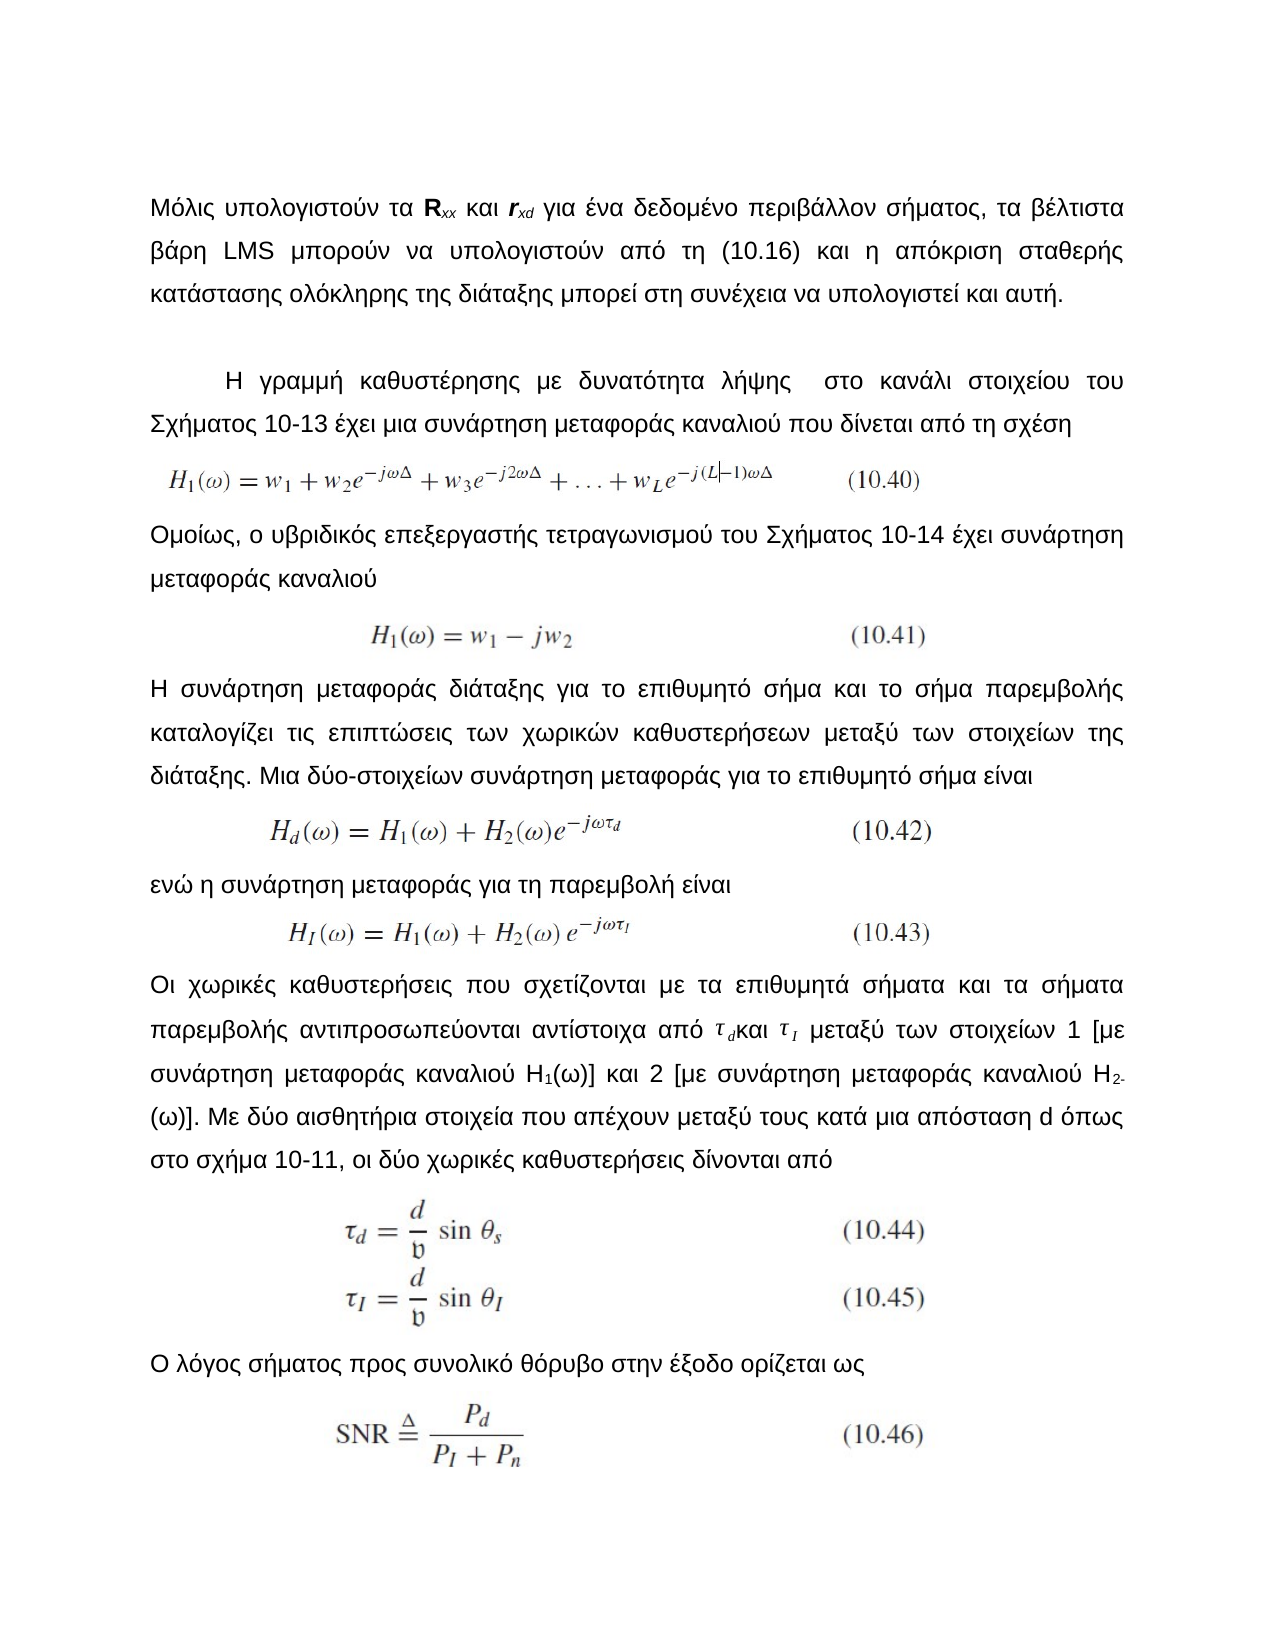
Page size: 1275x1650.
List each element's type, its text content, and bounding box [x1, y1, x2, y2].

text Ο λόγος σήματος προς συνολικό θόρυβο στην έξοδο ορίζεται ως [150, 1348, 1125, 1377]
text Ομοίως, ο υβριδικός επεξεργαστής τετραγωνισμού του Σχήματος 10-14 έχει συνάρτηση μεταφοράς καναλιού [150, 520, 1125, 592]
picture [324, 1391, 1015, 1480]
text Η συνάρτηση μεταφοράς διάταξης για το επιθυμητό σήμα και το σήμα παρεμβολής καταλογίζει τις επιπτώσεις των χωρικών καθυστερήσεων μεταξύ των στοιχείων της διάταξης. Μια δύο-στοιχείων συνάρτηση μεταφοράς για το επιθυμητό σήμα είναι [150, 674, 1125, 789]
text Οι χωρικές καθυστερήσεις που σχετίζονται με τα επιθυμητά σήματα και τα σήματα παρεμβολής αντιπροσωπεύονται αντίστοιχα από και μεταξύ των στοιχείων 1 [με συνάρτηση μεταφοράς καναλιού Η1(ω)] και 2 [με συνάρτηση μεταφοράς καναλιού Η2(ω)]. Με δύο αισθητήρια στοιχεία που απέχουν μεταξύ τους κατά μια απόσταση d όπως στο σχήμα 10-11, οι δύο χωρικές καθυστερήσεις δίνονται από [150, 970, 1125, 1174]
text Μόλις υπολογιστούν τα Rxx και rxd για ένα δεδομένο περιβάλλον σήματος, τα βέλτιστα βάρη LMS μπορούν να υπολογιστούν από τη (10.16) και η απόκριση σταθερής κατάστασης ολόκληρης της διάταξης μπορεί στη συνέχεια να υπολογιστεί και αυτή. [150, 193, 1125, 308]
picture [150, 451, 1018, 507]
picture [282, 913, 1015, 957]
text Η γραμμή καθυστέρησης με δυνατότητα λήψης στο κανάλι στοιχείου του Σχήματος 10-13 έχει μια συνάρτηση μεταφοράς καναλιού που δίνεται από τη σχέση [150, 366, 1125, 437]
text ενώ η συνάρτηση μεταφοράς για τη παρεμβολή είναι [150, 870, 1125, 899]
picture [321, 1188, 1015, 1335]
picture [250, 803, 1015, 857]
picture [362, 606, 1015, 661]
